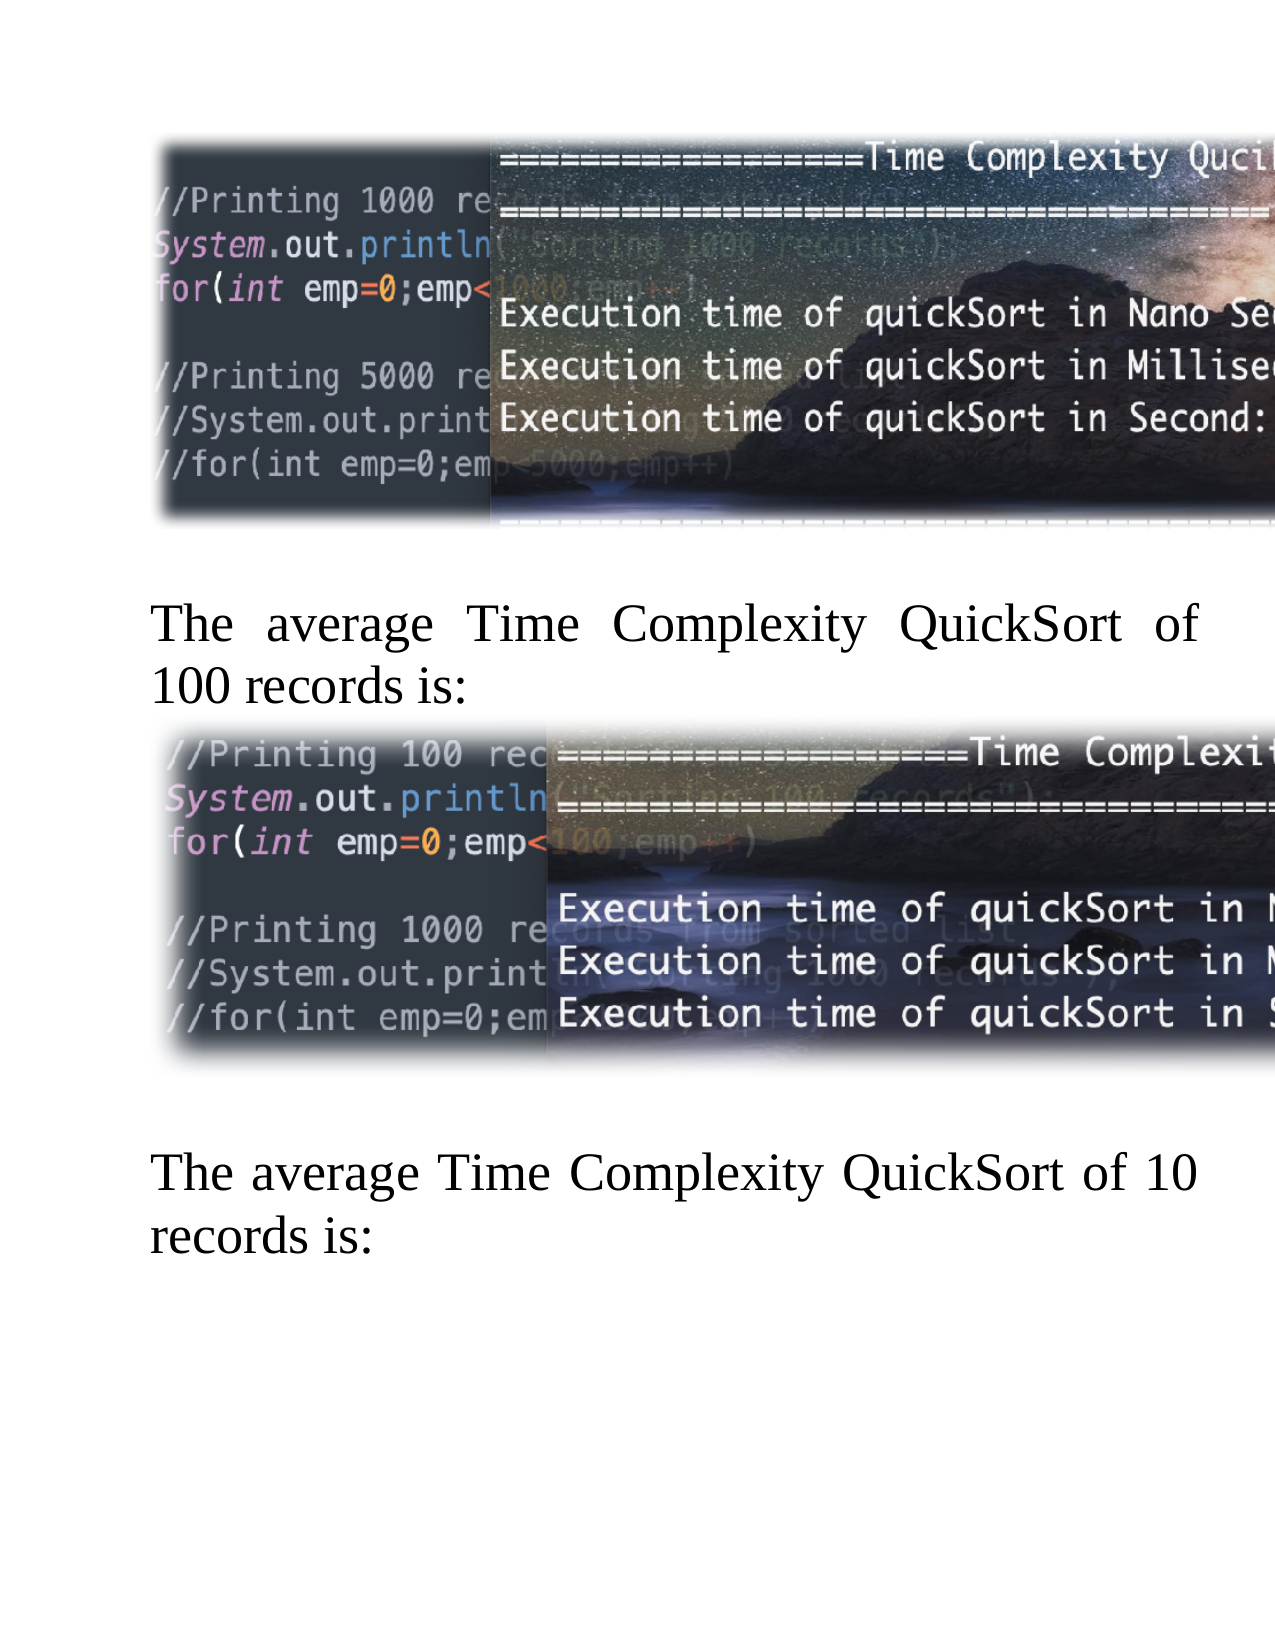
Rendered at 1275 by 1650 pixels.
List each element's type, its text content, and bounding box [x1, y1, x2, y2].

picture [194, 759, 1275, 1033]
picture [173, 155, 1275, 507]
list The average Time Complexity QuickSort of 10 records is: [150, 1140, 1200, 1265]
list The average Time Complexity QuickSort of 100 records is: [150, 591, 1200, 715]
